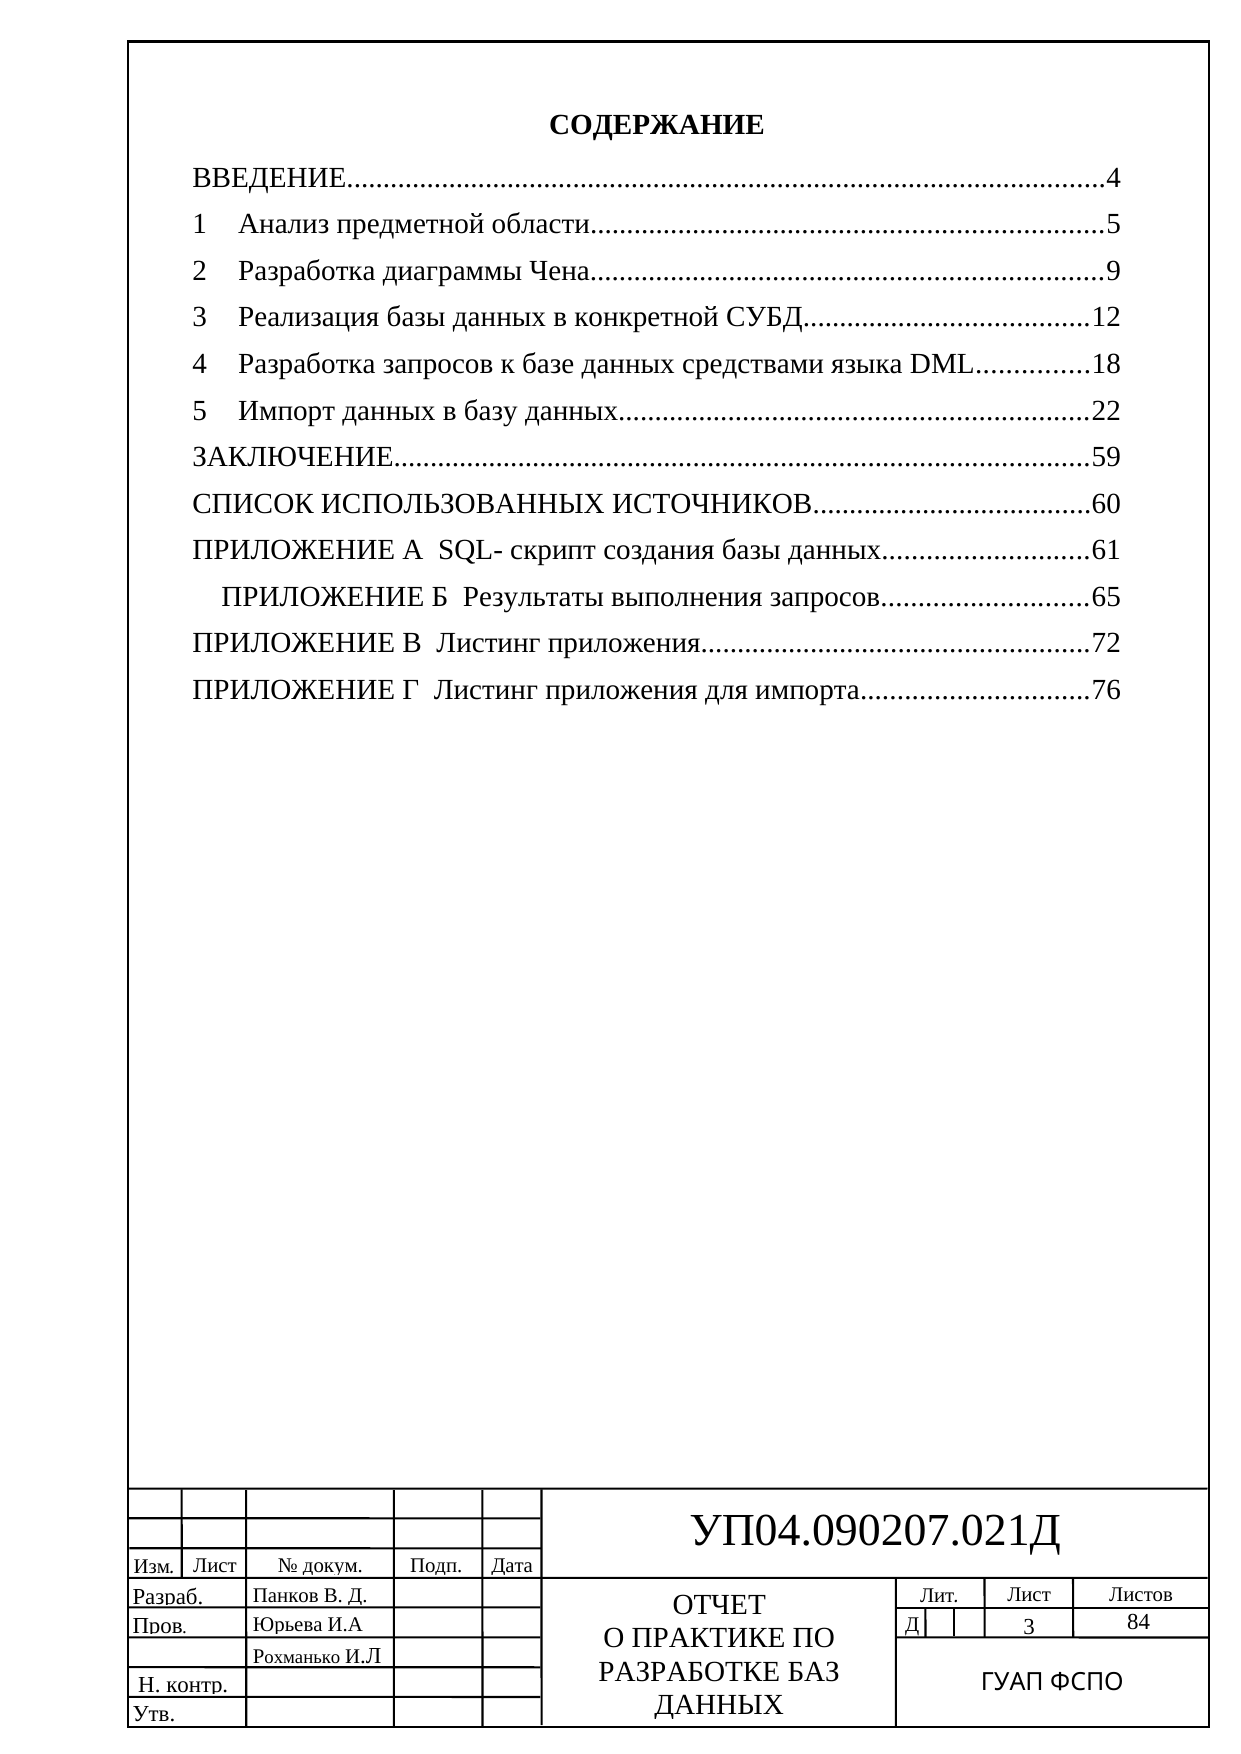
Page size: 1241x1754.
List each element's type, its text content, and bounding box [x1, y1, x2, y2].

text ПРИЛОЖЕНИЕ В Листинг приложения 72 [192, 626, 1122, 659]
text СПИСОК ИСПОЛЬЗОВАННЫХ ИСТОЧНИКОВ 60 [192, 486, 1122, 519]
text 3 Реализация базы данных в конкретной СУБД 12 [192, 299, 1122, 333]
text ПРИЛОЖЕНИЕ А SQL- скрипт создания базы данных 61 [192, 532, 1122, 566]
text 2 Разработка диаграммы Чена 9 [192, 253, 1122, 287]
text ВВЕДЕНИЕ 4 [192, 160, 1122, 193]
text 1 Анализ предметной области 5 [192, 206, 1122, 240]
text 4 Разработка запросов к базе данных средствами языка DML 18 [192, 346, 1122, 380]
text ПРИЛОЖЕНИЕ Б Результаты выполнения запросов 65 [221, 579, 1122, 612]
text ПРИЛОЖЕНИЕ Г Листинг приложения для импорта 76 [192, 672, 1122, 706]
text 5 Импорт данных в базу данных 22 [192, 393, 1122, 426]
text СОДЕРЖАНИЕ [192, 107, 1122, 141]
text ЗАКЛЮЧЕНИЕ 59 [192, 439, 1122, 473]
